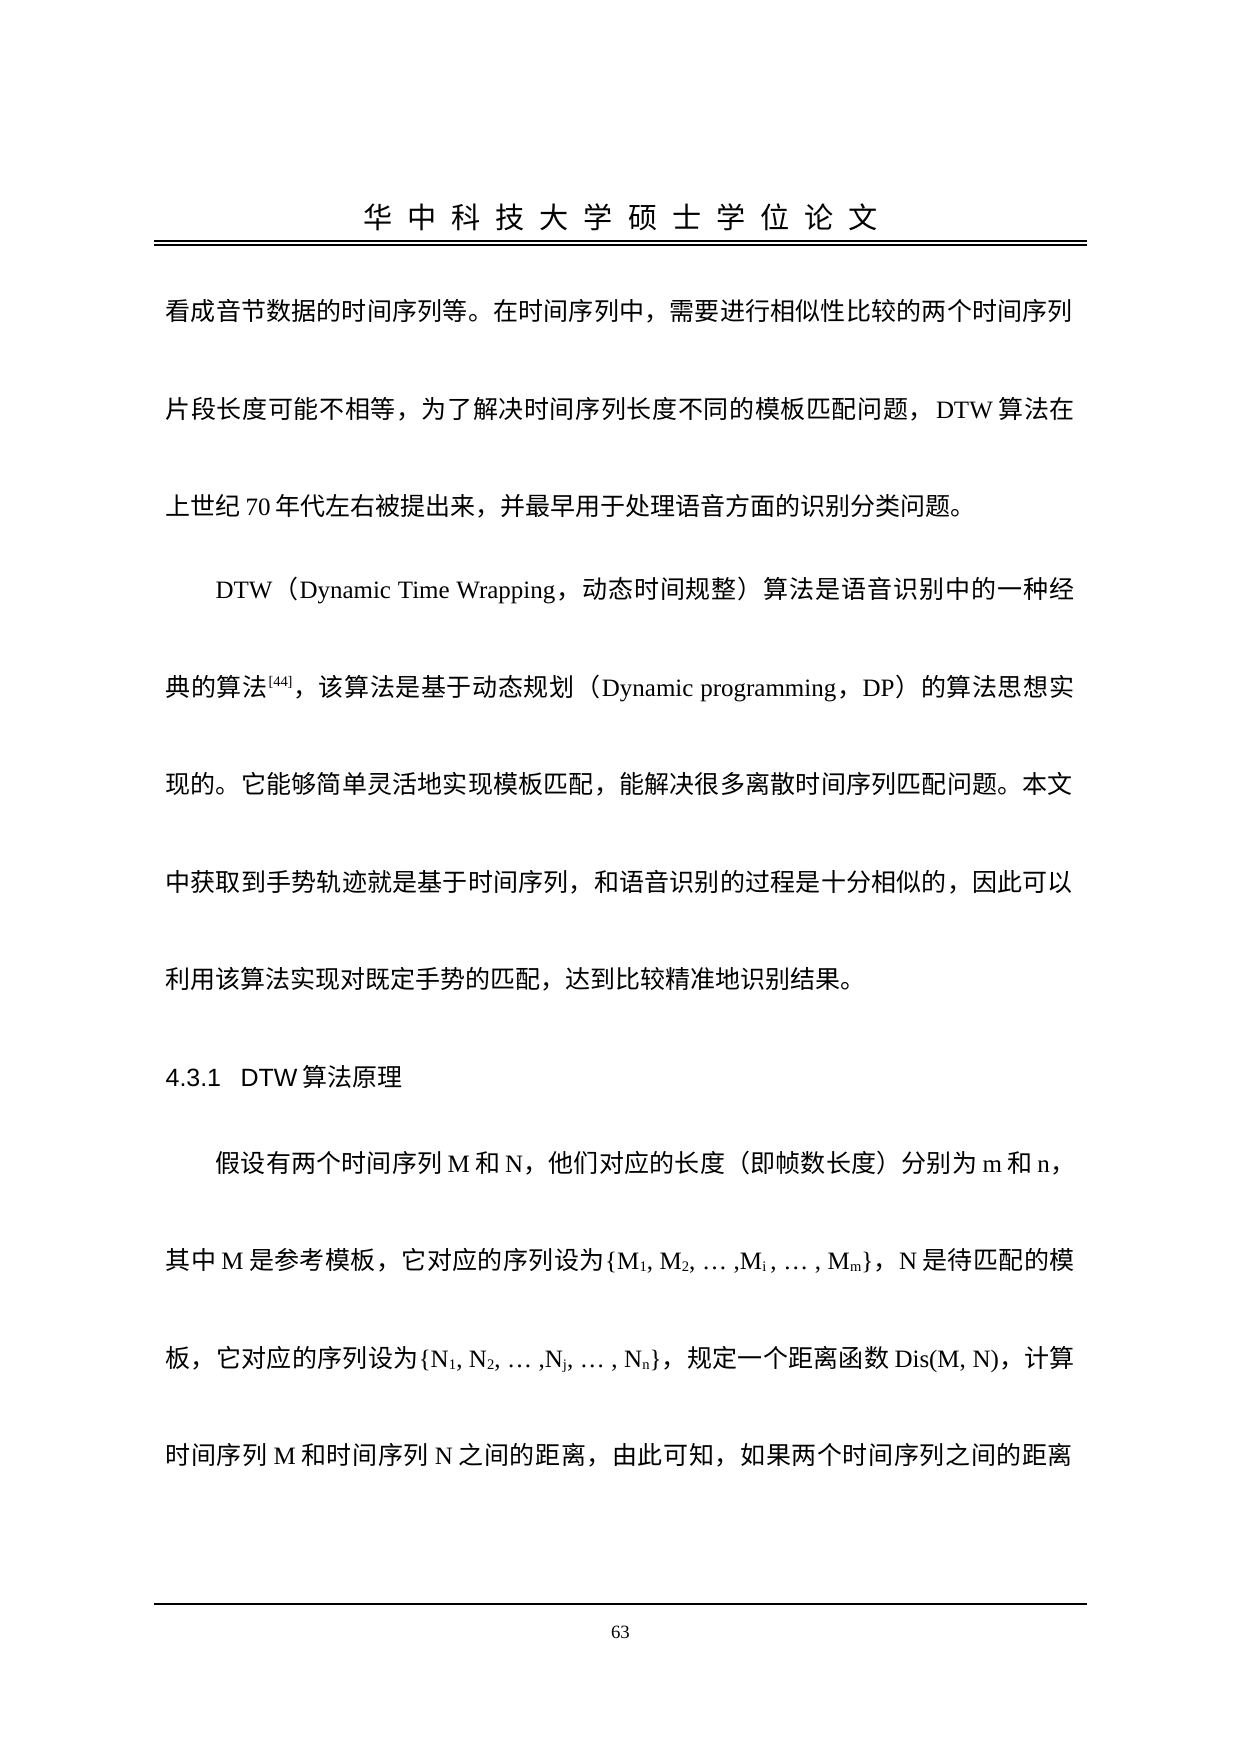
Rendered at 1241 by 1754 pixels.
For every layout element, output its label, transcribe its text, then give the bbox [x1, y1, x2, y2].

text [165, 277, 1075, 537]
text DTW（Dynamic Time Wrapping，动态时间规整）算法是语音识别中的一种经典的算法[44]，该算法是基于动态规划（Dynamic programming，DP）的算法思想实现的。它能够简单灵活地实现模板匹配，能解决很多离散时间序列匹配问题。本文中获取到手势轨迹就是基于时间序列，和语音识别的过程是十分相似的，因此可以利用该算法实现对既定手势的匹配，达到比较精准地识别结果。 [165, 555, 1075, 1010]
subtitle DTW算法原理 [165, 1043, 1075, 1108]
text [165, 1129, 1075, 1486]
